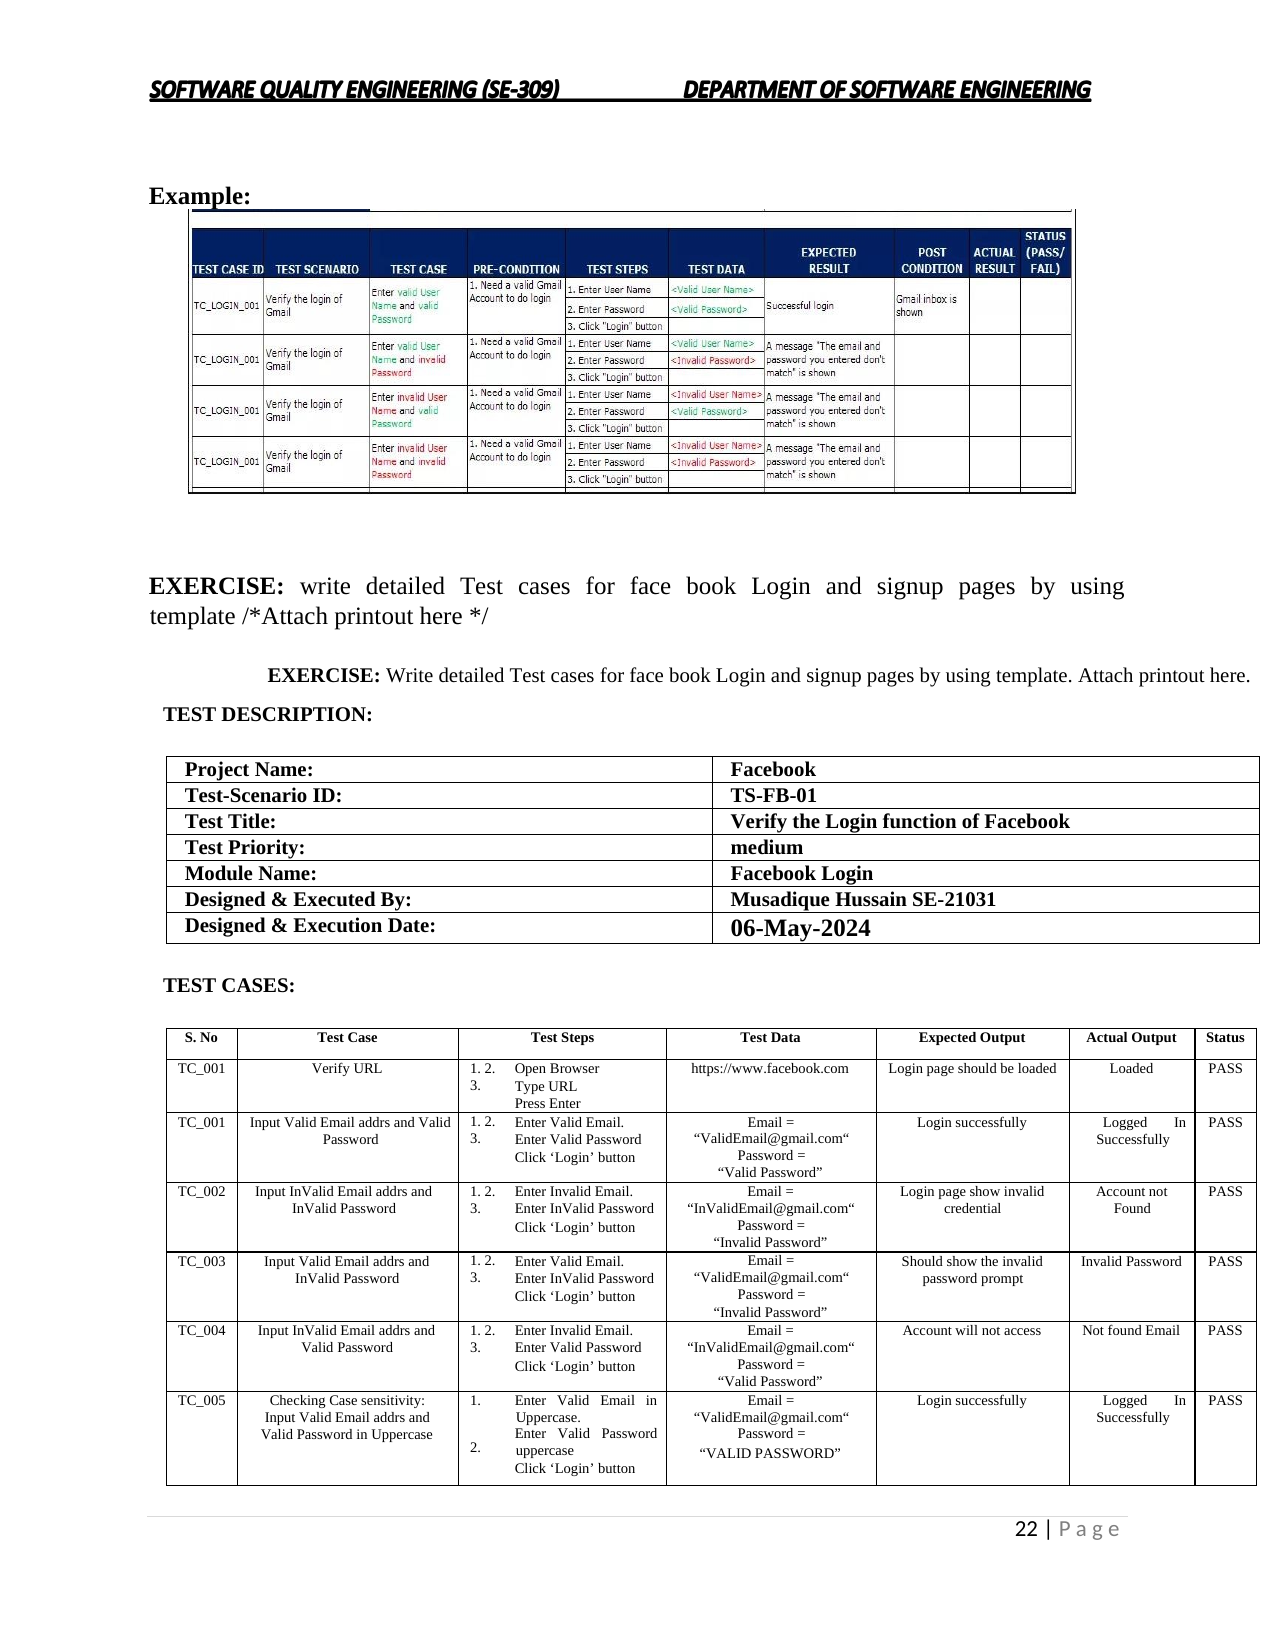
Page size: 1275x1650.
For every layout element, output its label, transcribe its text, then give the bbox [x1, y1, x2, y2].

table_cell Account not Found [1070, 1183, 1194, 1251]
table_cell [667, 1392, 876, 1485]
table_cell Account will not access [877, 1322, 1069, 1391]
table_header Actual Output [1070, 1029, 1194, 1059]
table_cell Enter Valid Email. Enter Valid Password Click ‘Login’ button [508, 1113, 666, 1182]
table_cell Enter Valid Email. Enter InValid Password Click ‘Login’ button [508, 1253, 666, 1321]
text Example: [148, 181, 1128, 210]
table_header [459, 1029, 508, 1059]
table_header S. No [167, 1029, 237, 1059]
picture [148, 79, 1092, 102]
table_cell PASS [1196, 1183, 1256, 1251]
table_cell Input InValid Email addrs and InValid Password [238, 1183, 458, 1251]
table_cell 06-May-2024 [713, 913, 1259, 942]
table_header Test Data [667, 1029, 876, 1059]
table_cell TC_005 [167, 1392, 237, 1485]
table_cell Login successfully [877, 1113, 1069, 1182]
table_cell Logged In Successfully [1070, 1113, 1194, 1182]
table_cell Input Valid Email addrs and InValid Password [238, 1253, 458, 1321]
table_cell Email = “InValidEmail@gmail.com“ Password = “Valid Password” [667, 1322, 876, 1391]
table_cell PASS [1196, 1060, 1256, 1112]
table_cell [1070, 1392, 1194, 1485]
picture [187, 209, 1077, 495]
table_cell Invalid Password [1070, 1253, 1194, 1321]
table_cell 1. 2. 3. [459, 1113, 508, 1182]
table_cell Open Browser Type URL Press Enter [508, 1060, 666, 1112]
table_cell 1. 2. 3. [459, 1060, 508, 1112]
table_cell Test Priority: [167, 835, 712, 860]
table_cell TC_004 [167, 1322, 237, 1391]
table_cell PASS [1196, 1322, 1256, 1391]
table_cell Designed & Executed By: [167, 887, 712, 912]
table_cell Test-Scenario ID: [167, 783, 712, 808]
table_header Test Steps [508, 1029, 666, 1059]
table_header Facebook [713, 757, 1259, 782]
table_cell TC_001 [167, 1060, 237, 1112]
table_cell Verify URL [238, 1060, 458, 1112]
table_cell Login page show invalid credential [877, 1183, 1069, 1251]
table_header Expected Output [877, 1029, 1069, 1059]
text TEST CASES: [163, 973, 1251, 997]
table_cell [238, 1392, 458, 1485]
table_cell 1. 2. 3. [459, 1322, 508, 1391]
table_cell TC_001 [167, 1113, 237, 1182]
table_header Project Name: [167, 757, 712, 782]
table_cell PASS [1196, 1392, 1256, 1485]
table_cell Verify the Login function of Facebook [713, 809, 1259, 834]
text TEST DESCRIPTION: [163, 702, 1251, 726]
table_cell 1. 2. 3. [459, 1392, 508, 1485]
table_cell medium [713, 835, 1259, 860]
table_cell Test Title: [167, 809, 712, 834]
table_cell 1. 2. 3. [459, 1183, 508, 1251]
table_cell Loaded [1070, 1060, 1194, 1112]
table_cell Enter Invalid Email. Enter InValid Password Click ‘Login’ button [508, 1183, 666, 1251]
table_header Test Case [238, 1029, 458, 1059]
table_cell Input Valid Email addrs and Valid Password [238, 1113, 458, 1182]
text EXERCISE: Write detailed Test cases for face book Login and signup pages by using template. Attach printout here. [150, 663, 1251, 687]
table_cell TC_002 [167, 1183, 237, 1251]
table_cell PASS [1196, 1113, 1256, 1182]
table_cell Email = “ValidEmail@gmail.com“ Password = “Valid Password” [667, 1113, 876, 1182]
table_cell Email = “ValidEmail@gmail.com“ Password = “Invalid Password” [667, 1253, 876, 1321]
table_cell Enter Invalid Email. Enter Valid Password Click ‘Login’ button [508, 1322, 666, 1391]
table_cell TS-FB-01 [713, 783, 1259, 808]
table_cell Input InValid Email addrs and Valid Password [238, 1322, 458, 1391]
table_cell Login page should be loaded [877, 1060, 1069, 1112]
table_cell Designed & Execution Date: [167, 913, 712, 942]
table_cell Musadique Hussain SE-21031 [713, 887, 1259, 912]
table_header Status [1196, 1029, 1256, 1059]
table_cell Facebook Login [713, 861, 1259, 886]
table_cell Module Name: [167, 861, 712, 886]
table_cell TC_003 [167, 1253, 237, 1321]
table_cell Should show the invalid password prompt [877, 1253, 1069, 1321]
table_cell Not found Email [1070, 1322, 1194, 1391]
table_cell 1. 2. 3. [459, 1253, 508, 1321]
table_cell https://www.facebook.com [667, 1060, 876, 1112]
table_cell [508, 1392, 666, 1485]
table_cell PASS [1196, 1253, 1256, 1321]
table_cell Email = “InValidEmail@gmail.com“ Password = “Invalid Password” [667, 1183, 876, 1251]
table_cell Login successfully [877, 1392, 1069, 1485]
text EXERCISE: write detailed Test cases for face book Login and signup pages by using template /*Attach printout here */ [148, 571, 1126, 630]
